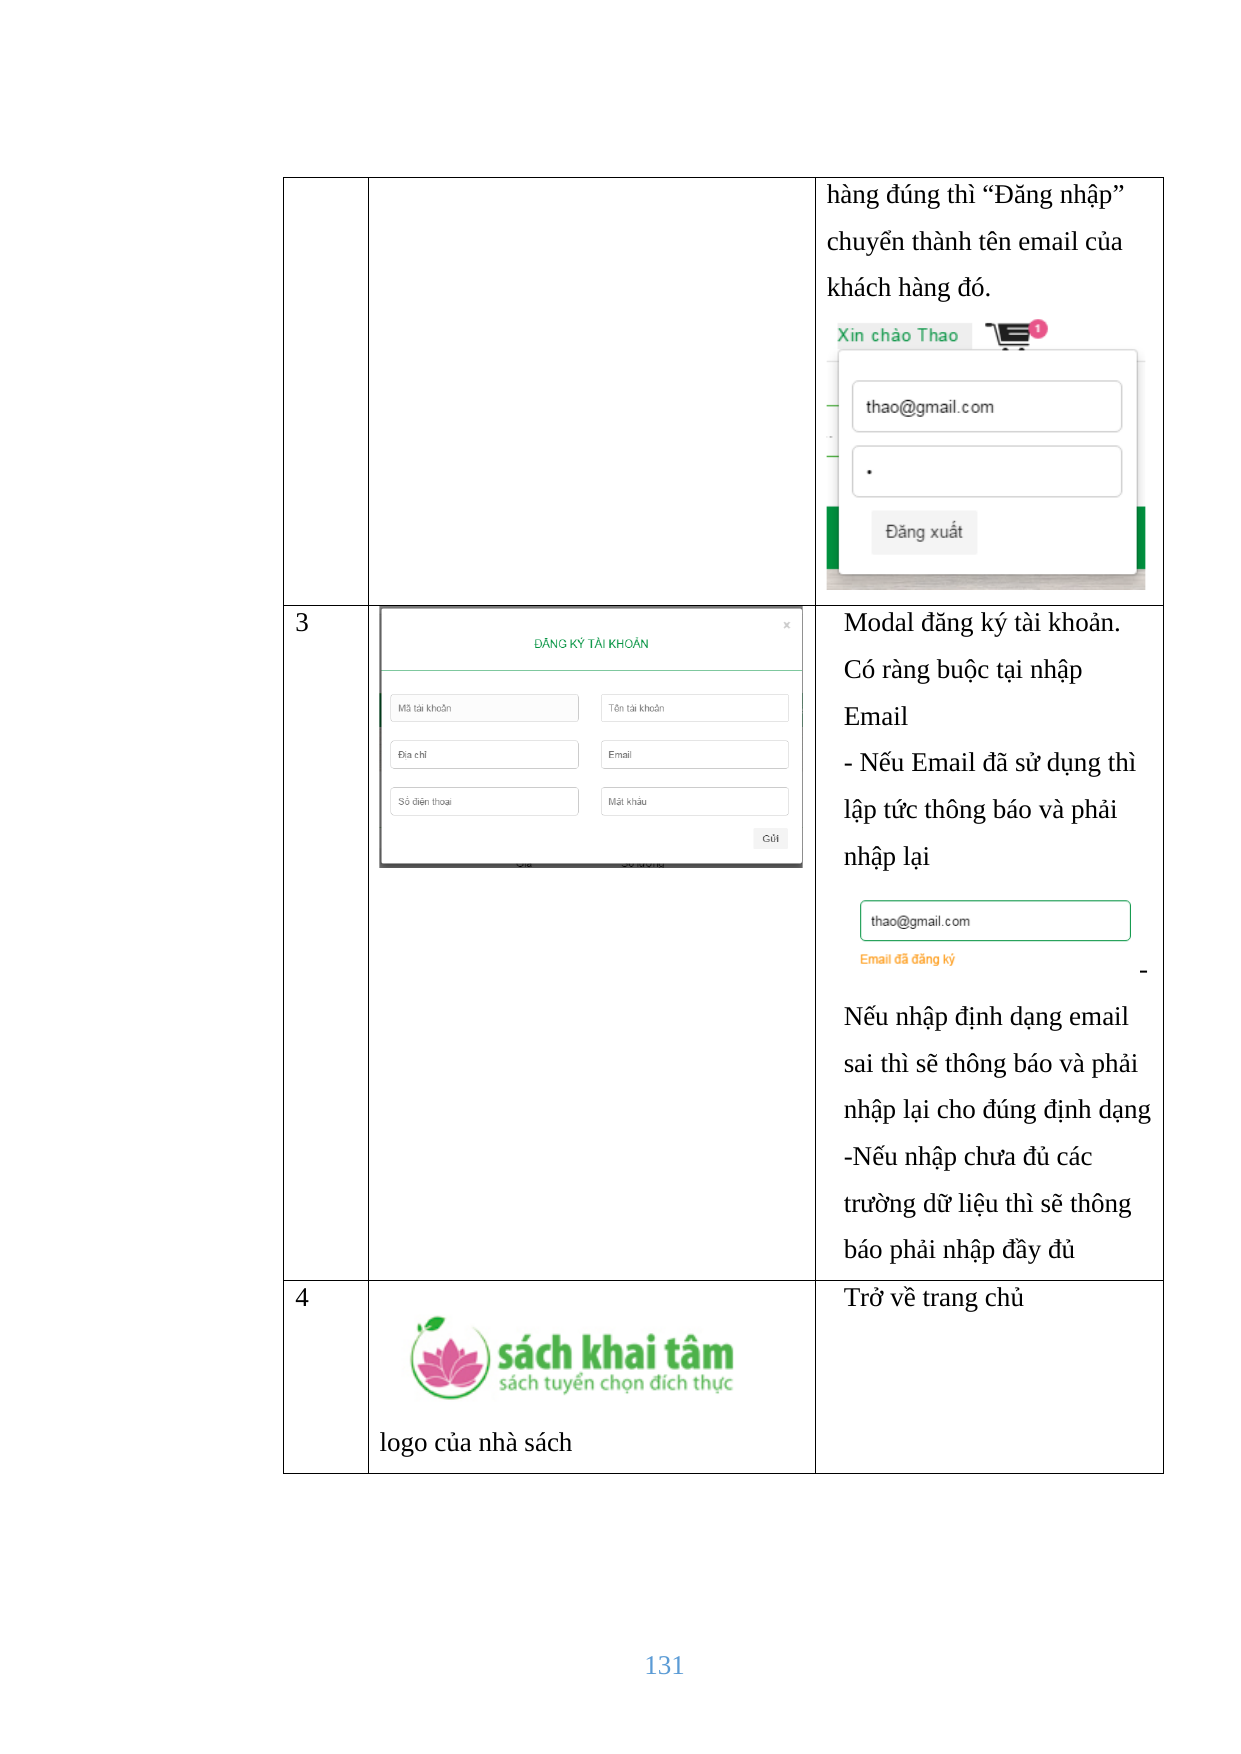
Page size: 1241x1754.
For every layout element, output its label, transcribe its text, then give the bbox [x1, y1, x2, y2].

table_cell logo của nhà sách [369, 1281, 815, 1473]
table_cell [369, 178, 815, 605]
picture [826, 318, 1146, 590]
table_cell [369, 606, 815, 1280]
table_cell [816, 178, 1163, 605]
table_cell Modal đăng ký tài khoản. Có ràng buộc tại nhập Email - Nếu Email đã sử dụng thì lập tức thông báo và phải nhập lại - Nếu nhập định dạng email sai thì sẽ thông báo và phải nhập lại cho đúng định dạng -Nếu nhập chưa đủ các trường dữ liệu thì sẽ thông báo phải nhập đầy đủ [816, 606, 1163, 1280]
table_cell 3 [284, 606, 368, 1280]
picture [379, 1281, 763, 1411]
table_cell 4 [284, 1281, 368, 1473]
table_cell Trở về trang chủ [816, 1281, 1163, 1473]
picture [843, 886, 1139, 979]
table_cell 2 [284, 178, 368, 605]
picture [379, 606, 803, 868]
